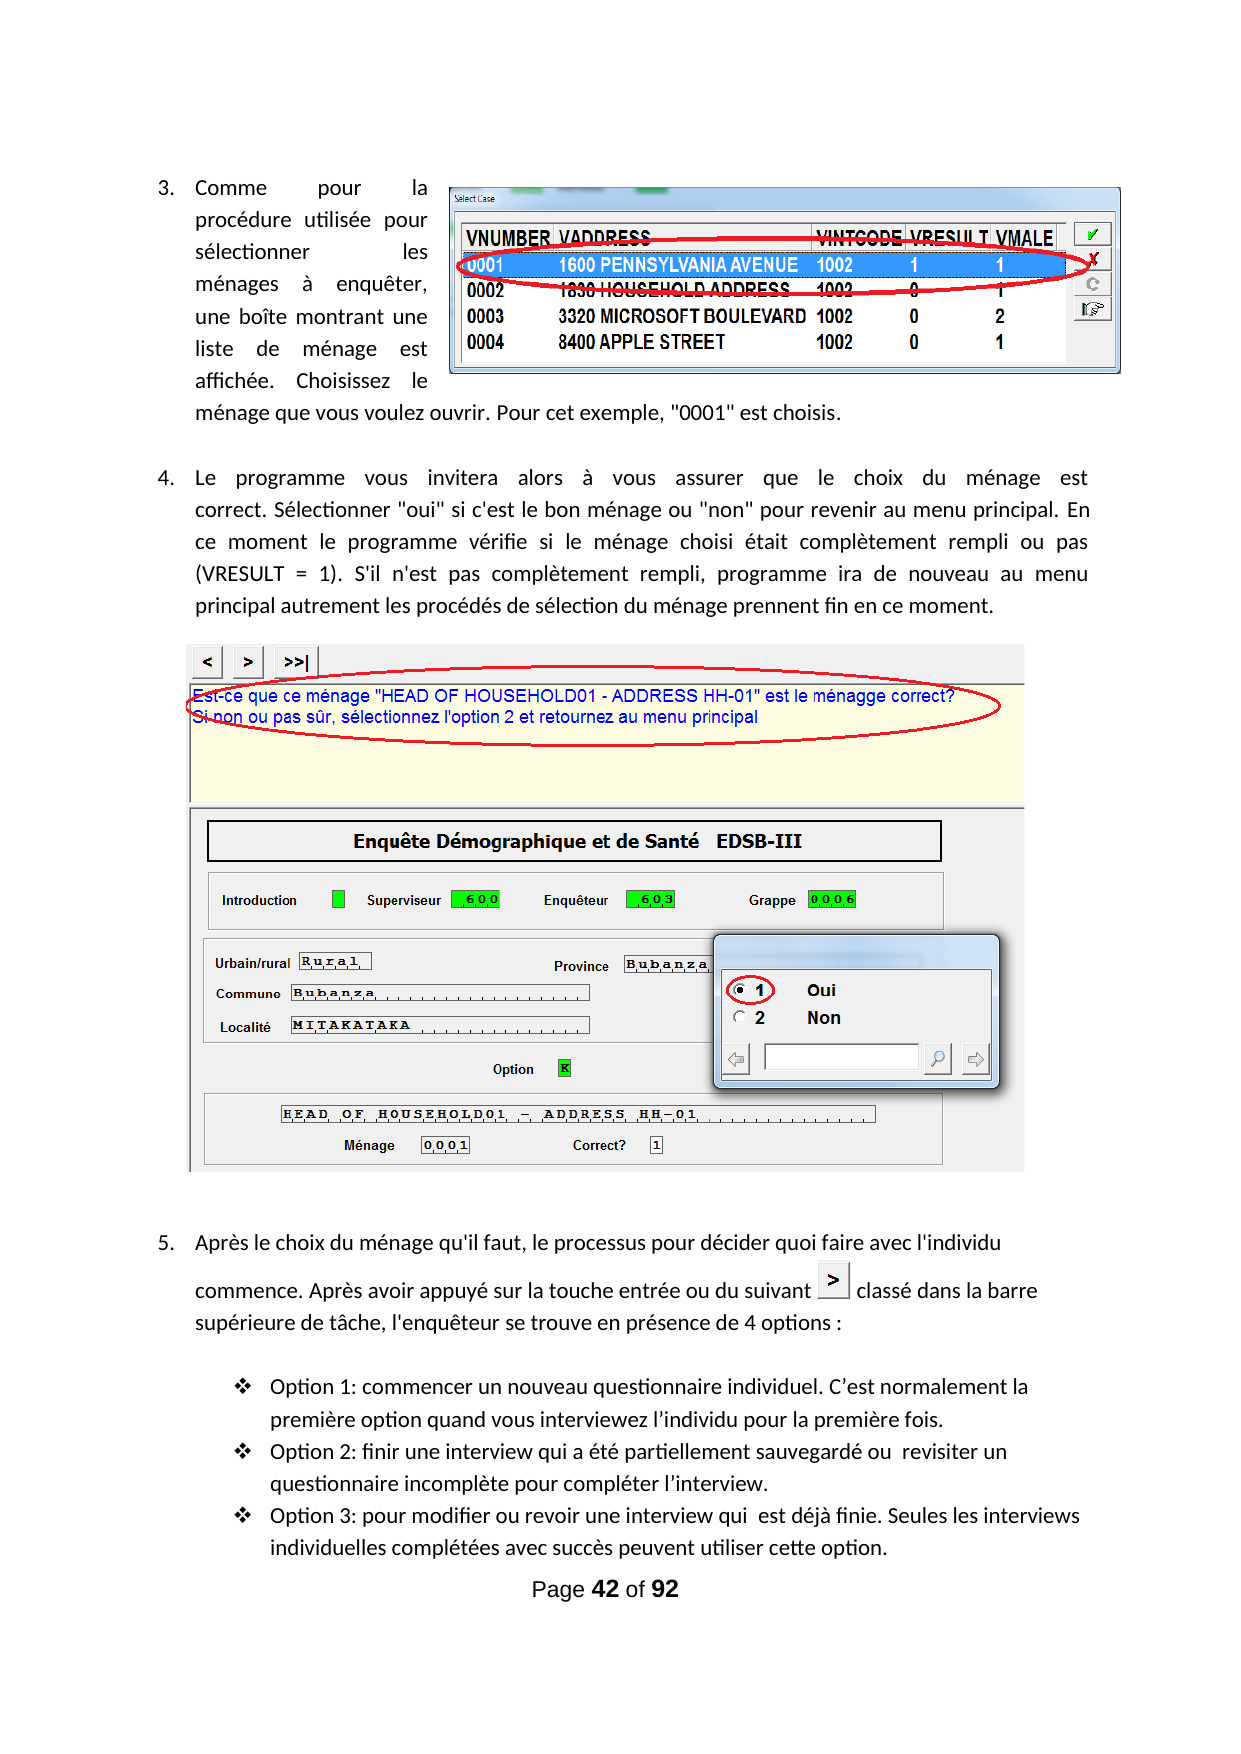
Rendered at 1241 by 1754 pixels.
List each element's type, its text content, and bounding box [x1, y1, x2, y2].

list Option 1: commencer un nouveau questionnaire individuel. C’est normalement la première option quand vous interviewez l’individu pour la première fois. [232, 1372, 1090, 1433]
list Option 3: pour modifier ou revoir une interview qui est déjà finie. Seules les interviews individuelles complétées avec succès peuvent utiliser cette option. [232, 1501, 1090, 1561]
list Le programme vous invitera alors à vous assurer que le choix du ménage est correct. Sélectionner "oui" si c'est le bon ménage ou "non" pour revenir au menu principal.¶ En ce moment le programme vérifie si le ménage choisi était complètement rempli ou pas (VRESULT = 1).¶ S'il n'est pas complètement rempli, programme ira de nouveau au menu principal autrement les procédés de sélection du ménage prennent fin en ce moment. ¶ [157, 463, 1090, 619]
picture [817, 1260, 852, 1299]
list Après le choix du ménage qu'il faut, le processus pour décider quoi faire avec l'individu commence.¶ Après avoir appuyé sur la touche entrée ou du suivant classé dans la barre supérieure de tâche, l'enquêteur se trouve en présence de 4 options : [157, 1228, 1090, 1336]
list Option 2: finir une interview qui a été partiellement sauvegardé ou revisiter un questionnaire incomplète pour compléter l’interview. [232, 1437, 1090, 1497]
picture [185, 644, 1025, 1172]
picture [446, 181, 1124, 376]
